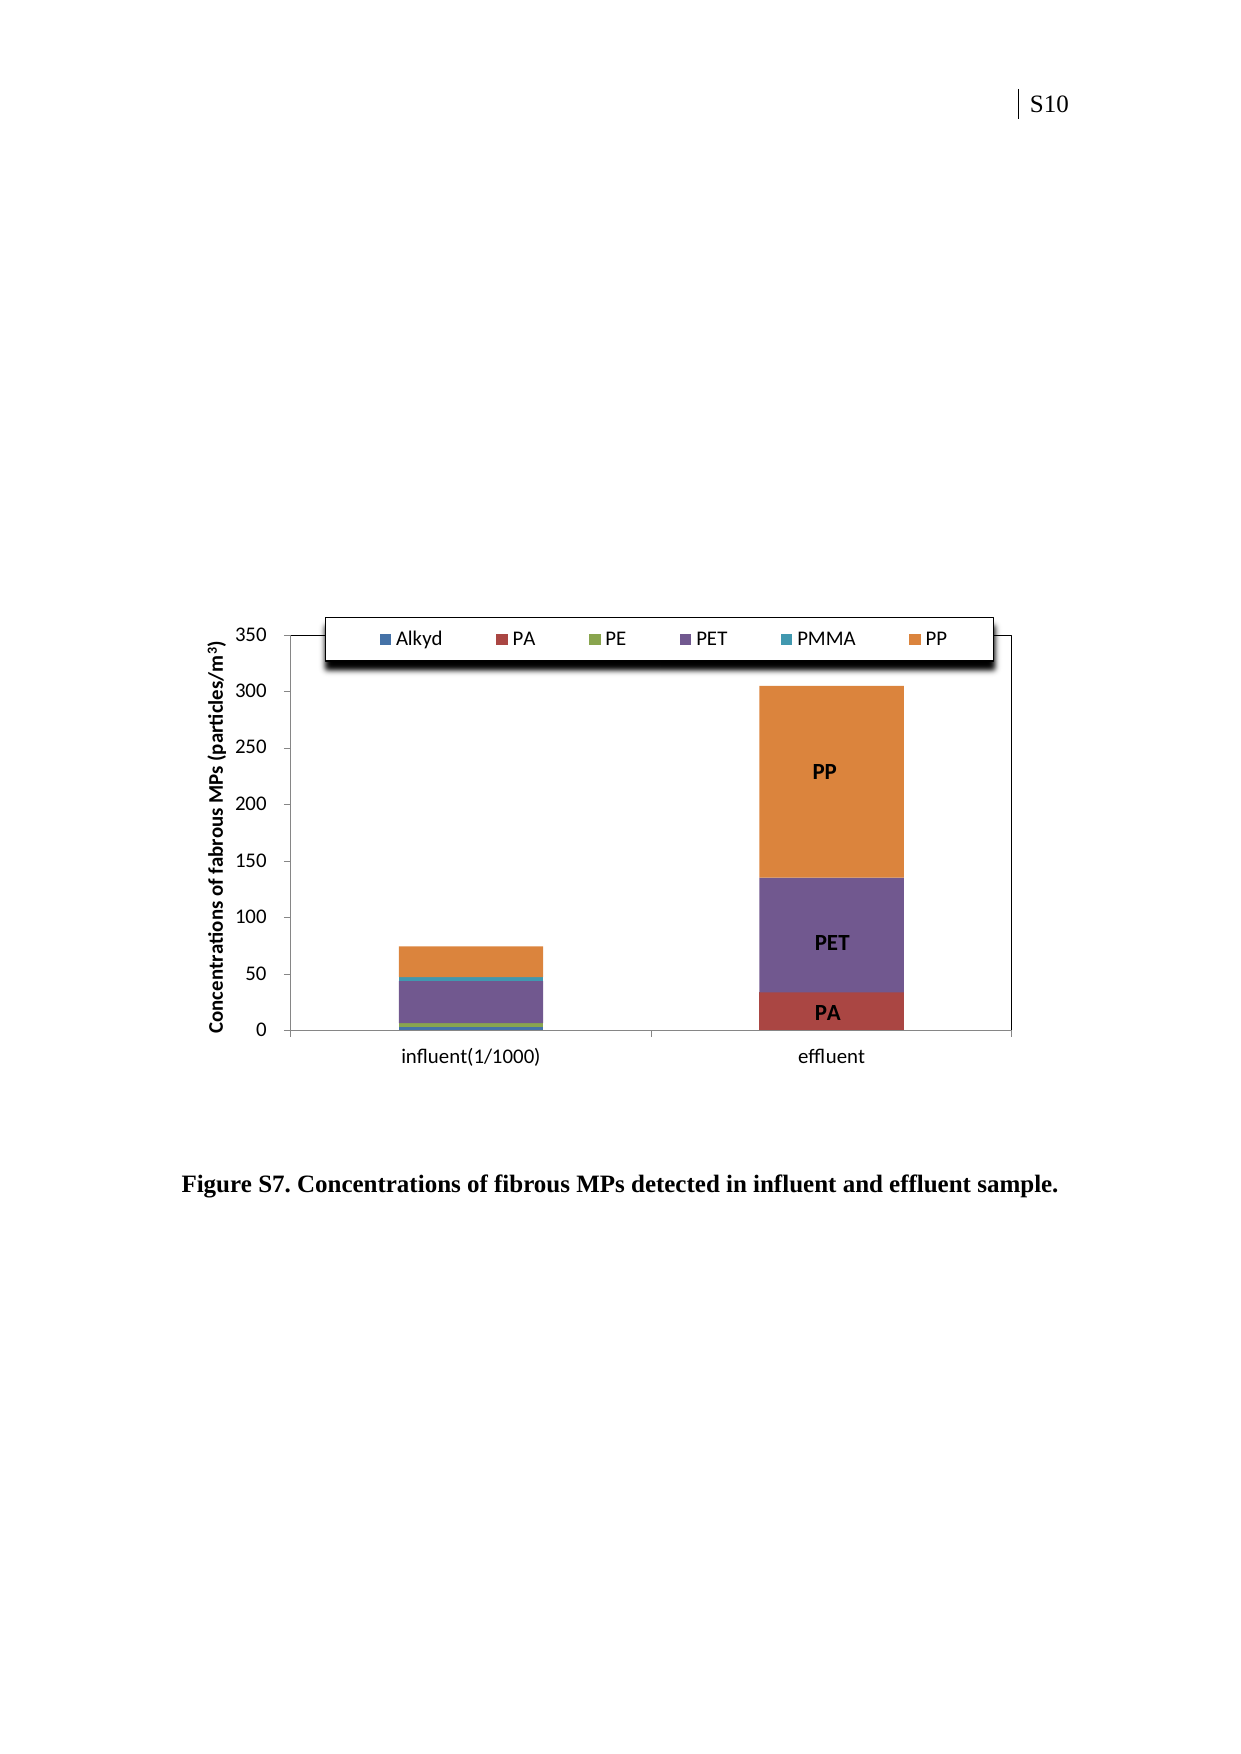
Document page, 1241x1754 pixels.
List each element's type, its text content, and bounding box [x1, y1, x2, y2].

text Figure S7. Concentrations of fibrous MPs detected in influent and effluent sample. [177, 1169, 1063, 1198]
